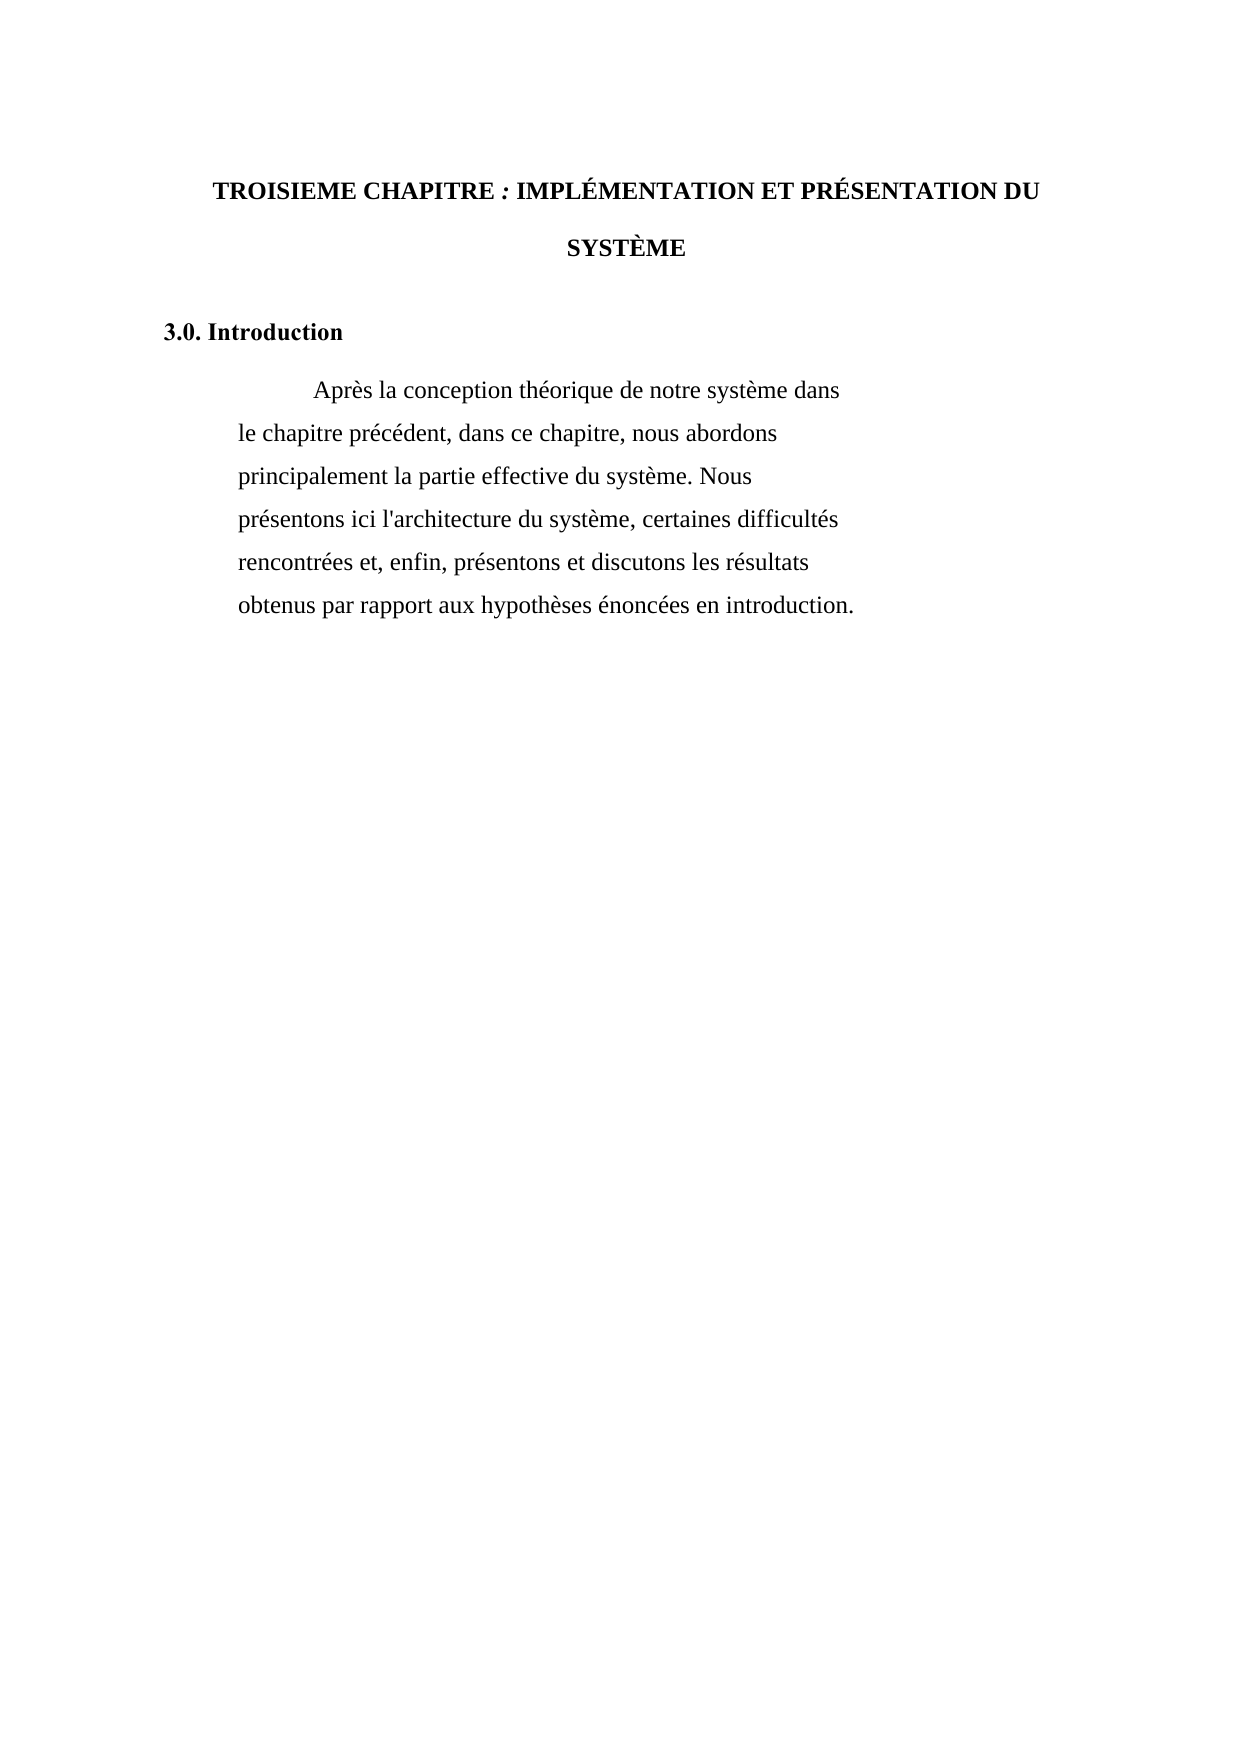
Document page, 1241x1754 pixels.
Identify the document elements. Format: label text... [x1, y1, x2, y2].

subtitle 3.0. Introduction [163, 317, 956, 346]
text Après la conception théorique de notre système dans le chapitre précédent, dans ce chapitre, nous abordons principalement la partie effective du système. Nous présentons ici l'architecture du système, certaines difficultés rencontrées et, enfin, présentons et discutons les résultats obtenus par rapport aux hypothèses énoncées en introduction. [238, 375, 857, 662]
title TROISIEME CHAPITRE : IMPLÉMENTATION ET PRÉSENTATION DU SYSTÈME [162, 176, 1090, 262]
